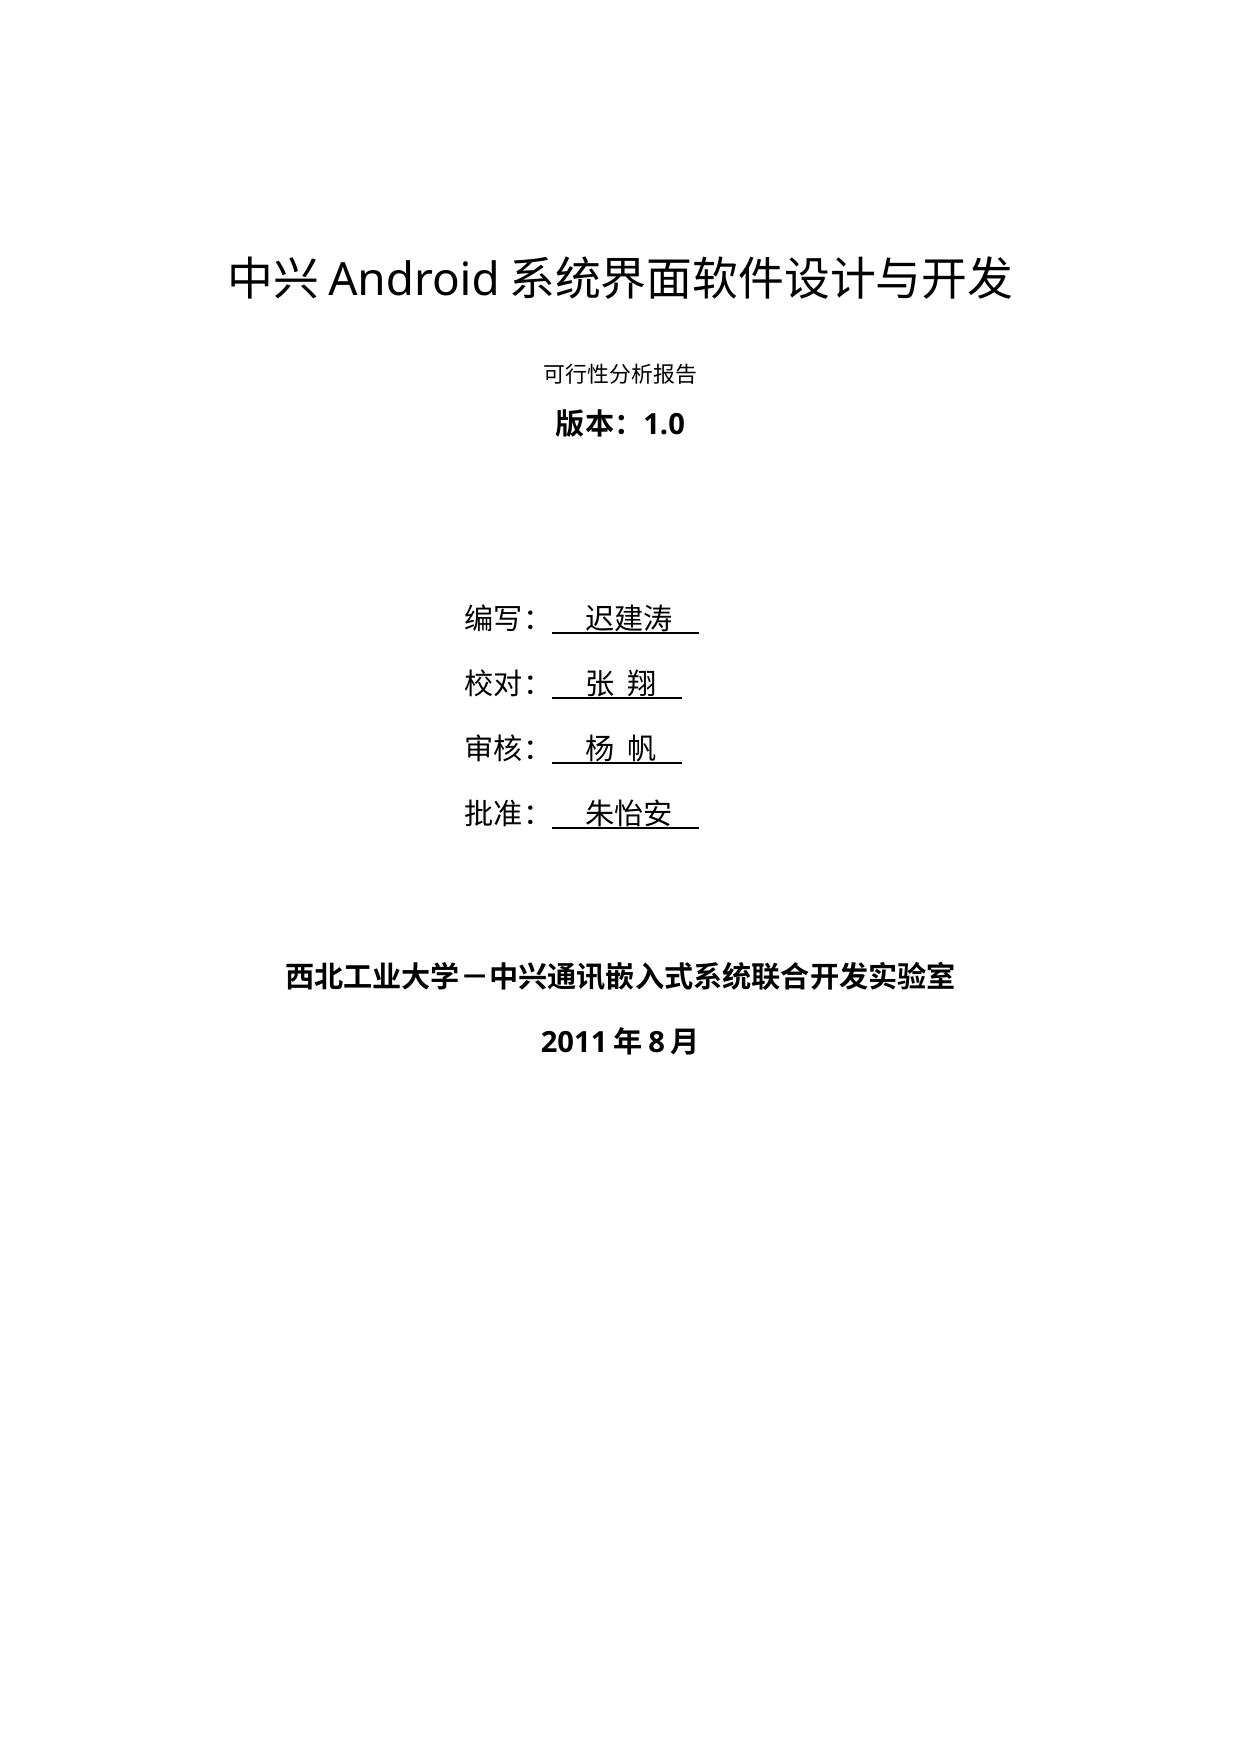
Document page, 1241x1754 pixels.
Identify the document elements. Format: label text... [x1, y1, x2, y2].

text 校对： [187, 649, 1053, 714]
text 审核： [187, 714, 1053, 779]
text 2011年8月 [187, 1007, 1053, 1072]
text 编写： [187, 584, 1053, 649]
text 中兴Android系统界面软件设计与开发 [187, 227, 1053, 324]
text 批准： [187, 779, 1053, 844]
text 西北工业大学－中兴通讯嵌入式系统联合开发实验室 [187, 942, 1053, 1007]
text 版本： [187, 389, 1053, 454]
